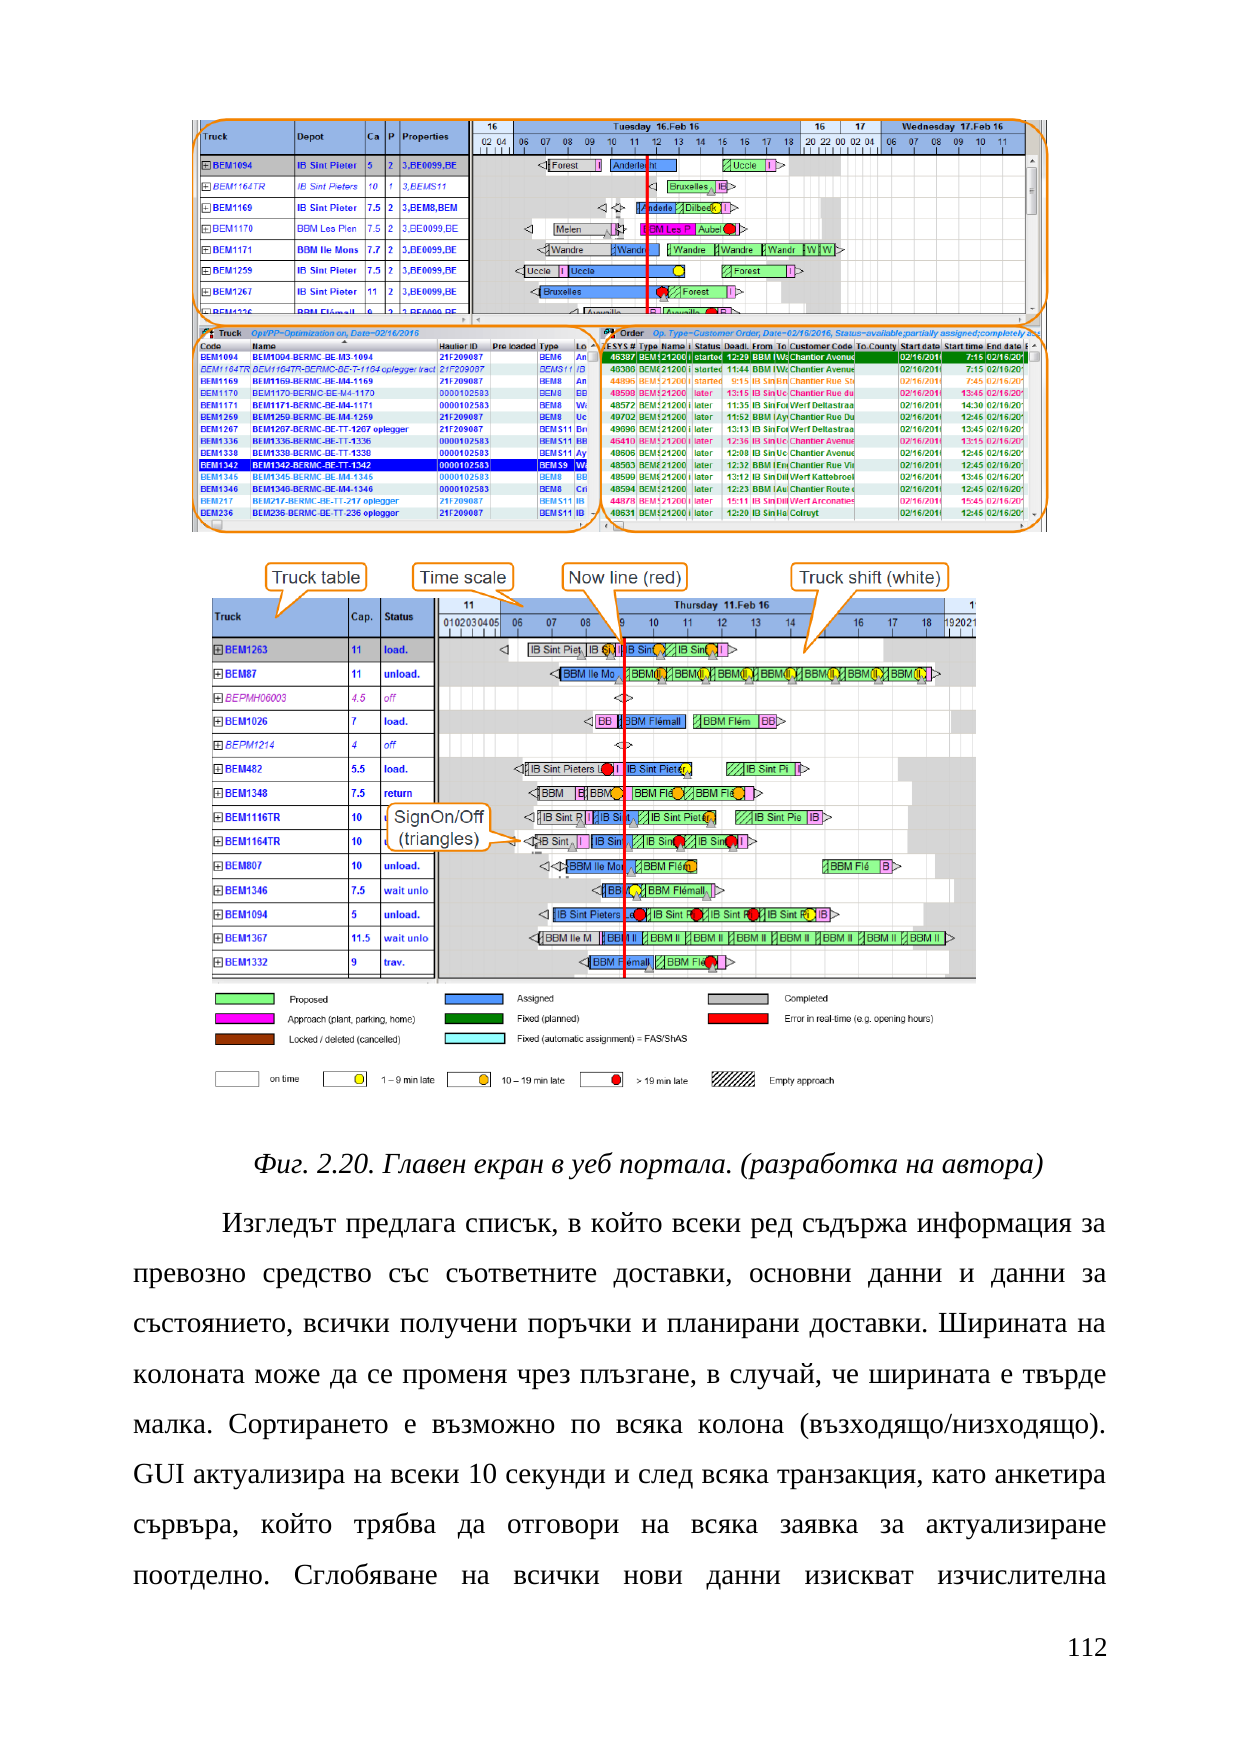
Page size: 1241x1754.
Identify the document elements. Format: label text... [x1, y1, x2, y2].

picture [192, 550, 1052, 1105]
picture [192, 118, 1051, 534]
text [133, 1205, 1107, 1591]
title Фиг. 2.20. Главен екран в уеб портала. (разработка на автора) [133, 1146, 1107, 1180]
